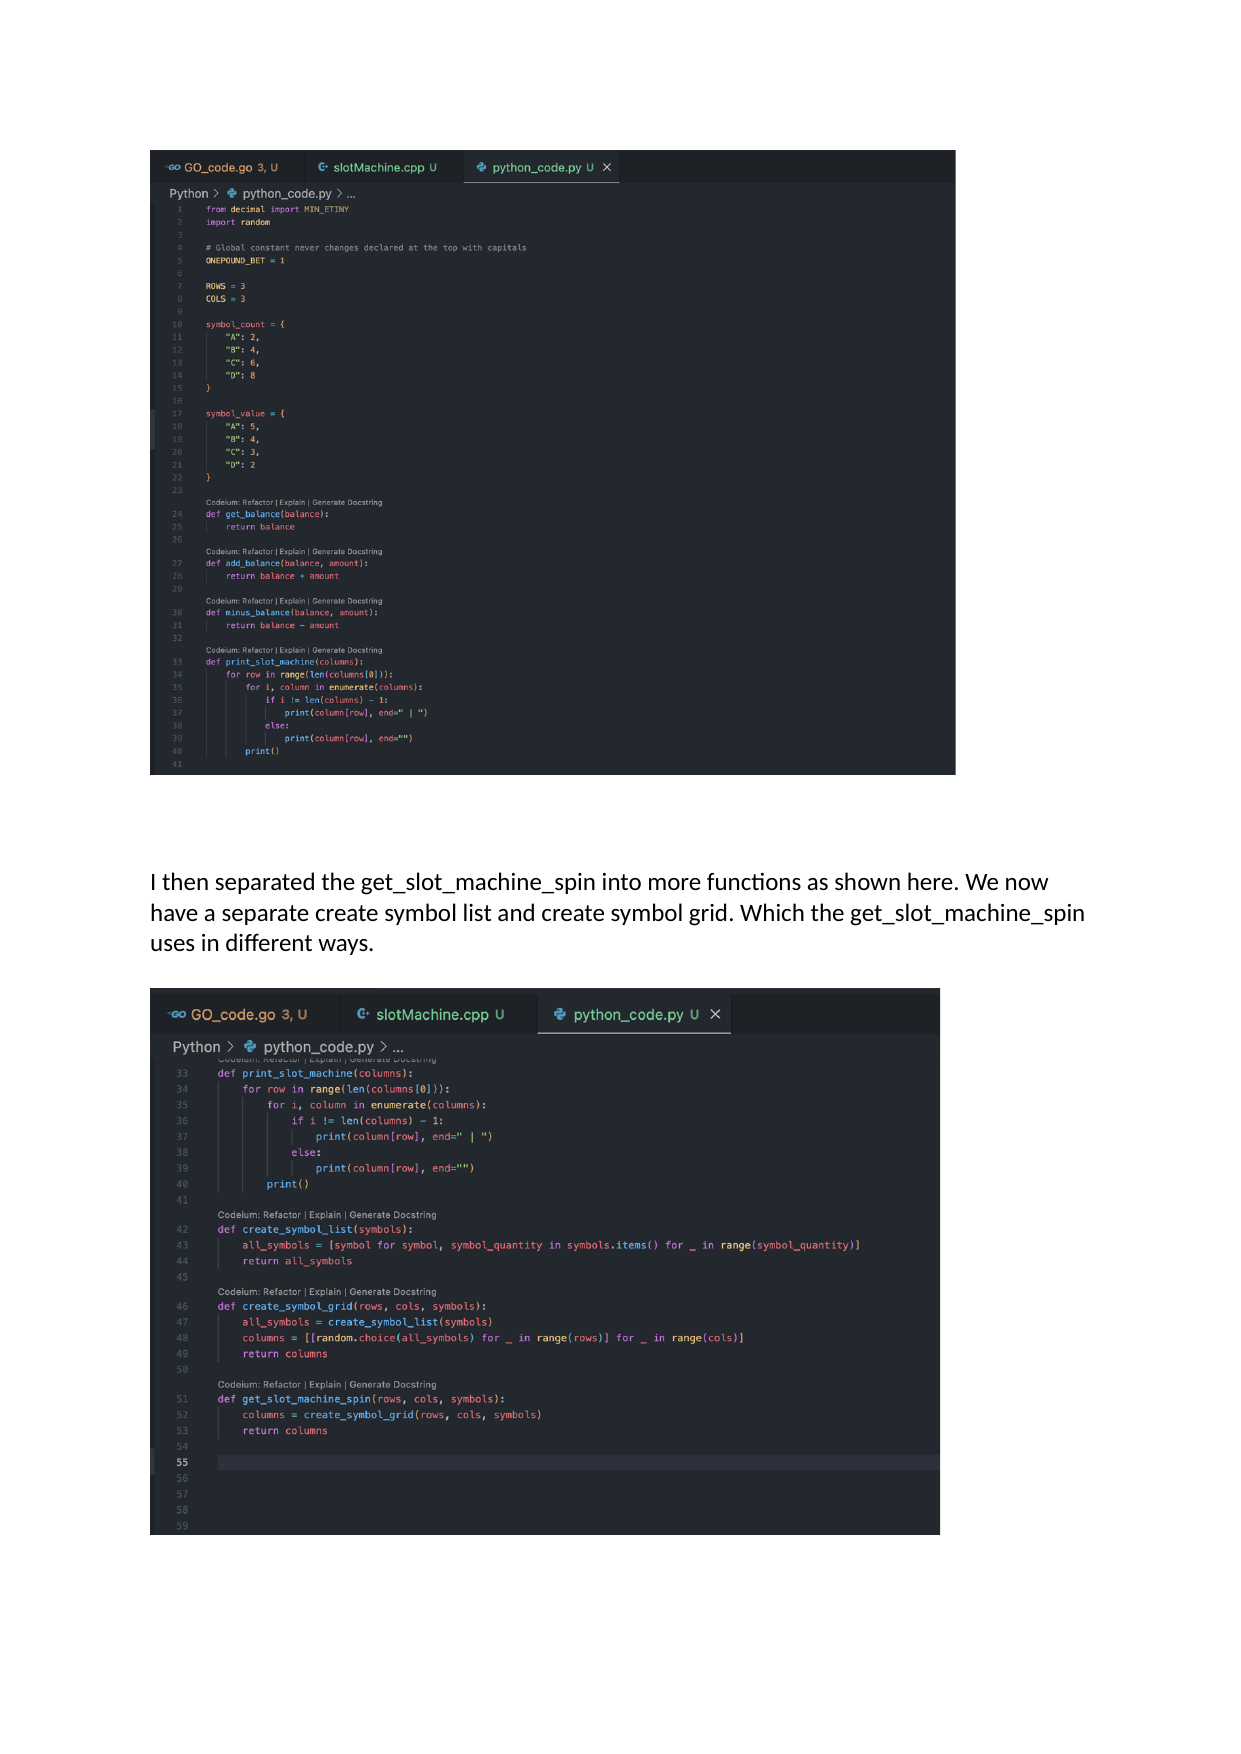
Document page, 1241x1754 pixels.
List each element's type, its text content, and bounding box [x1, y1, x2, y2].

picture [150, 988, 941, 1535]
text I then separated the get_slot_machine_spin into more functions as shown here. We now have a separate create symbol list and create symbol grid. Which the get_slot_machine_spin uses in different ways. [150, 866, 1090, 958]
picture [150, 150, 956, 775]
